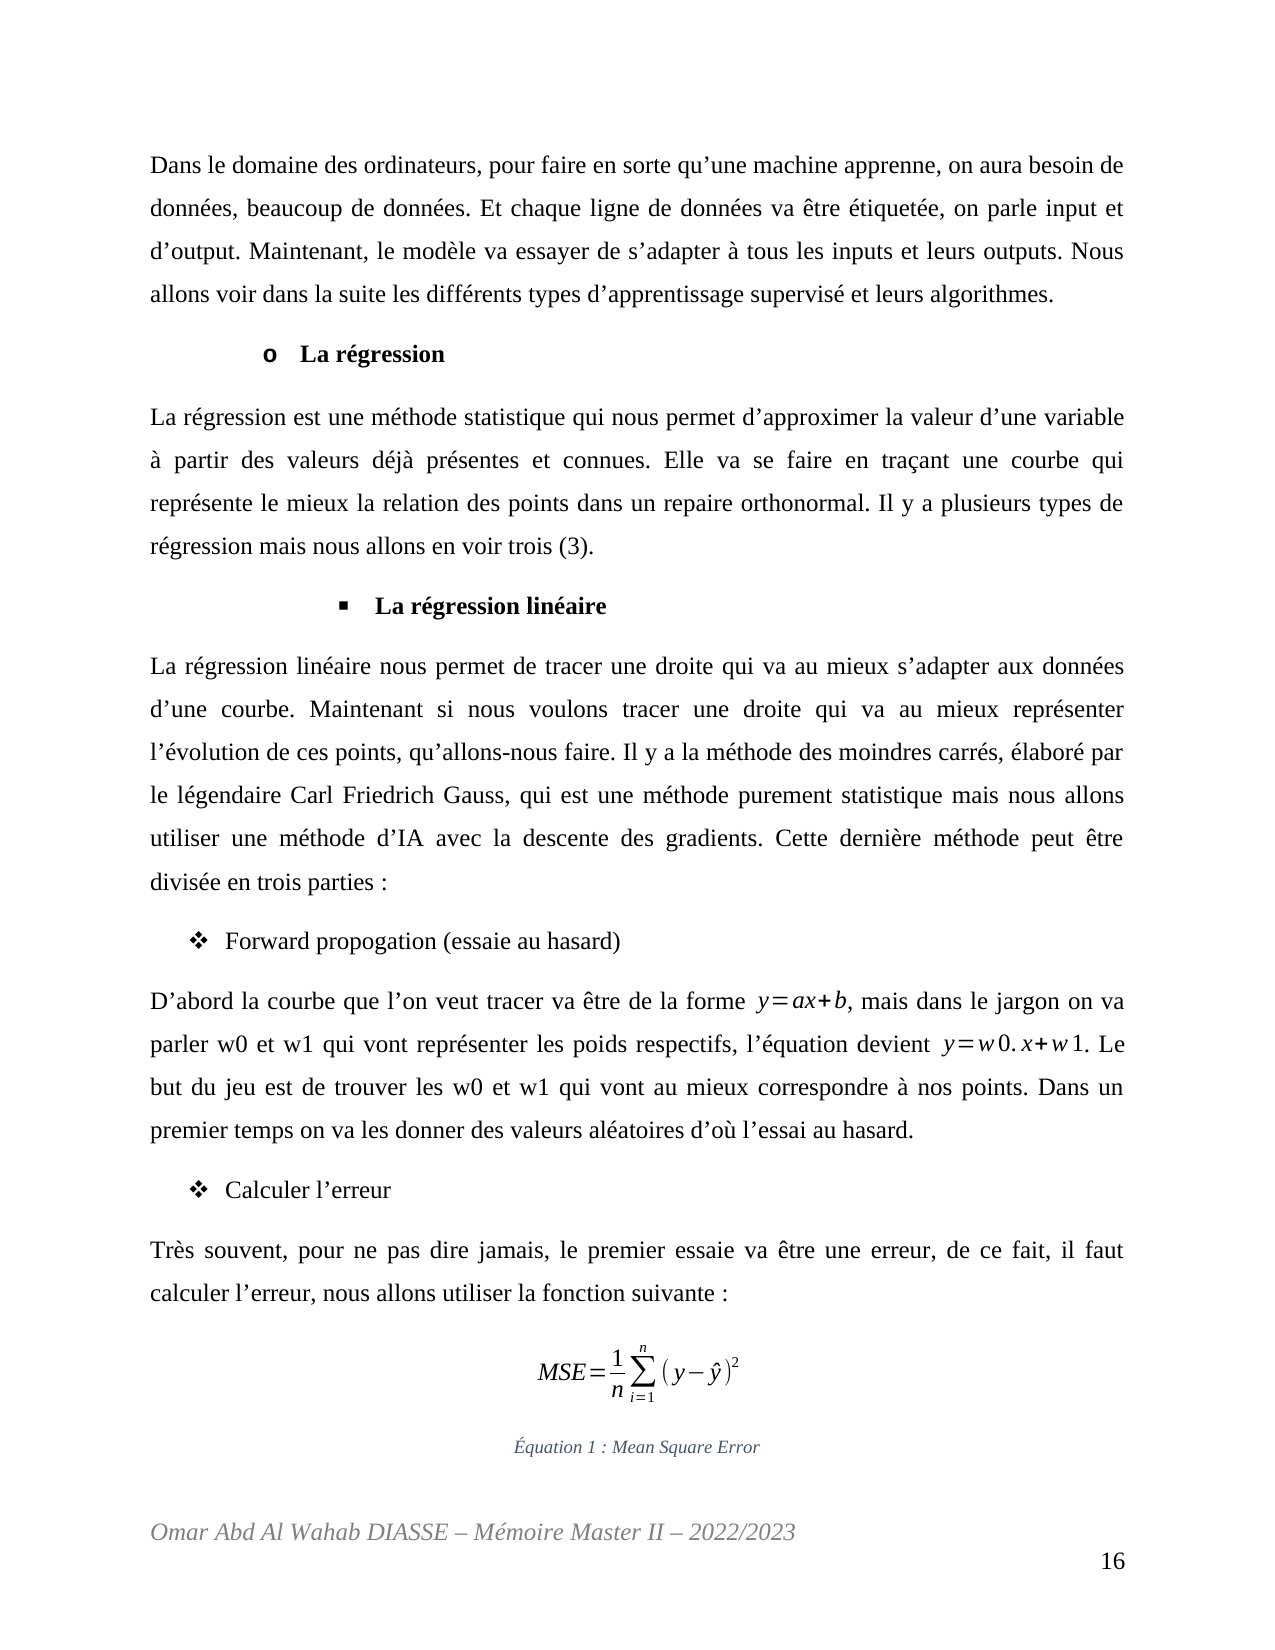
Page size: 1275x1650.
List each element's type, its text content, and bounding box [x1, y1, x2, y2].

text La régression linéaire nous permet de tracer une droite qui va au mieux s’adapter aux données d’une courbe. Maintenant si nous voulons tracer une droite qui va au mieux représenter l’évolution de ces points, qu’allons-nous faire. Il y a la méthode des moindres carrés, élaboré par le légendaire Carl Friedrich Gauss, qui est une méthode purement statistique mais nous allons utiliser une méthode d’IA avec la descente des gradients. Cette dernière méthode peut être divisée en trois parties : [150, 651, 1125, 895]
text Dans le domaine des ordinateurs, pour faire en sorte qu’une machine apprenne, on aura besoin de données, beaucoup de données. Et chaque ligne de données va être étiquetée, on parle input et d’output. Maintenant, le modèle va essayer de s’adapter à tous les inputs et leurs outputs. Nous allons voir dans la suite les différents types d’apprentissage supervisé et leurs algorithmes. [150, 150, 1125, 308]
text Très souvent, pour ne pas dire jamais, le premier essaie va être une erreur, de ce fait, il faut calculer l’erreur, nous allons utiliser la fonction suivante : [150, 1235, 1125, 1307]
text La régression est une méthode statistique qui nous permet d’approximer la valeur d’une variable à partir des valeurs déjà présentes et connues. Elle va se faire en traçant une courbe qui représente le mieux la relation des points dans un repaire orthonormal. Il y a plusieurs types de régression mais nous allons en voir trois (3). [150, 402, 1125, 560]
list Calculer l’erreur [187, 1175, 1125, 1204]
text Équation 1 : Mean Square Error [150, 1436, 1125, 1458]
list La régression [262, 339, 1125, 370]
list Forward propogation (essaie au hasard) [187, 926, 1125, 955]
text D’abord la courbe que l’on veut tracer va être de la forme , mais dans le jargon on va parler w0 et w1 qui vont représenter les poids respectifs, l’équation devient . Le but du jeu est de trouver les w0 et w1 qui vont au mieux correspondre à nos points. Dans un premier temps on va les donner des valeurs aléatoires d’où l’essai au hasard. [150, 986, 1125, 1144]
list La régression linéaire [337, 591, 1125, 620]
